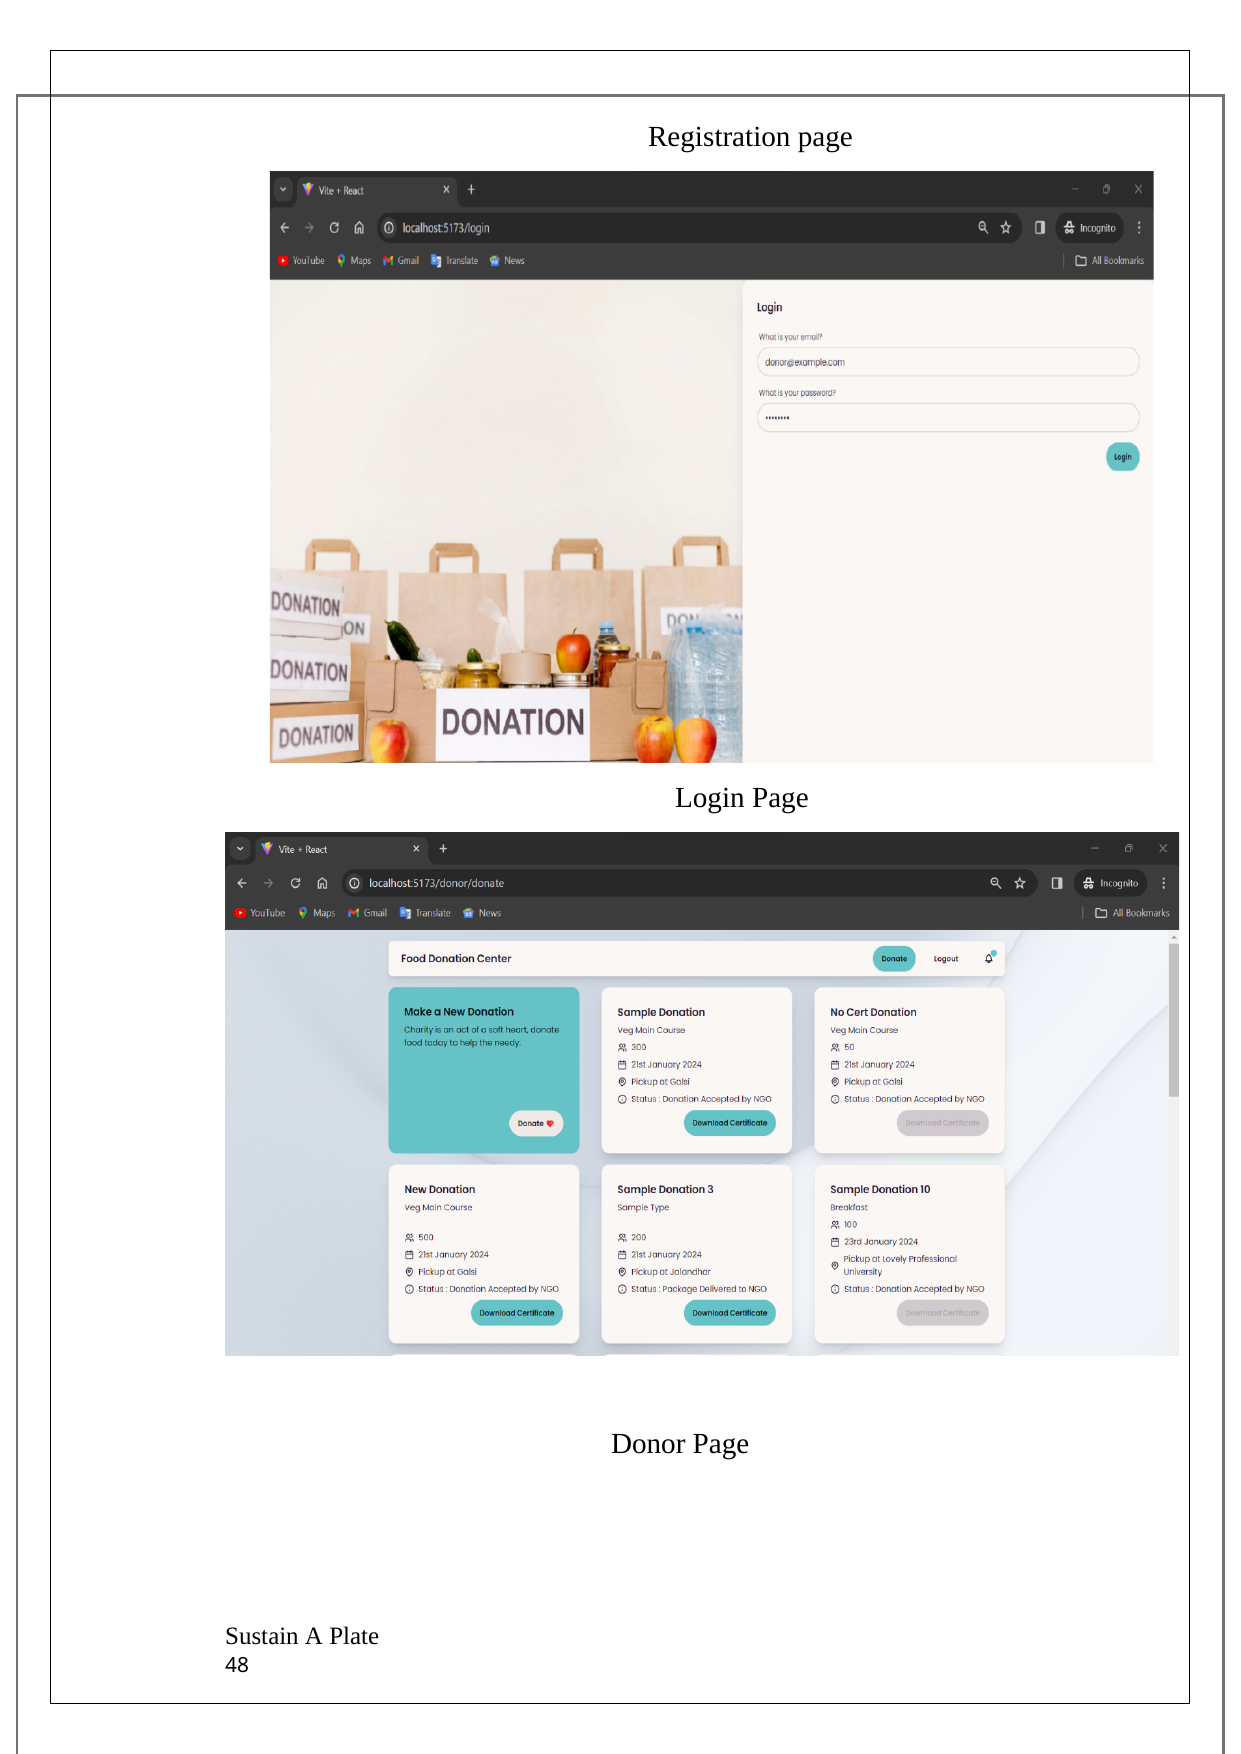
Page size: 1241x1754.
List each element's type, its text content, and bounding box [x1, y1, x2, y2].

list Donor Page [270, 1426, 1090, 1460]
picture [225, 832, 1180, 1356]
list Registration page [487, 119, 1090, 153]
text Login Page [600, 781, 1090, 814]
picture [269, 171, 1154, 763]
